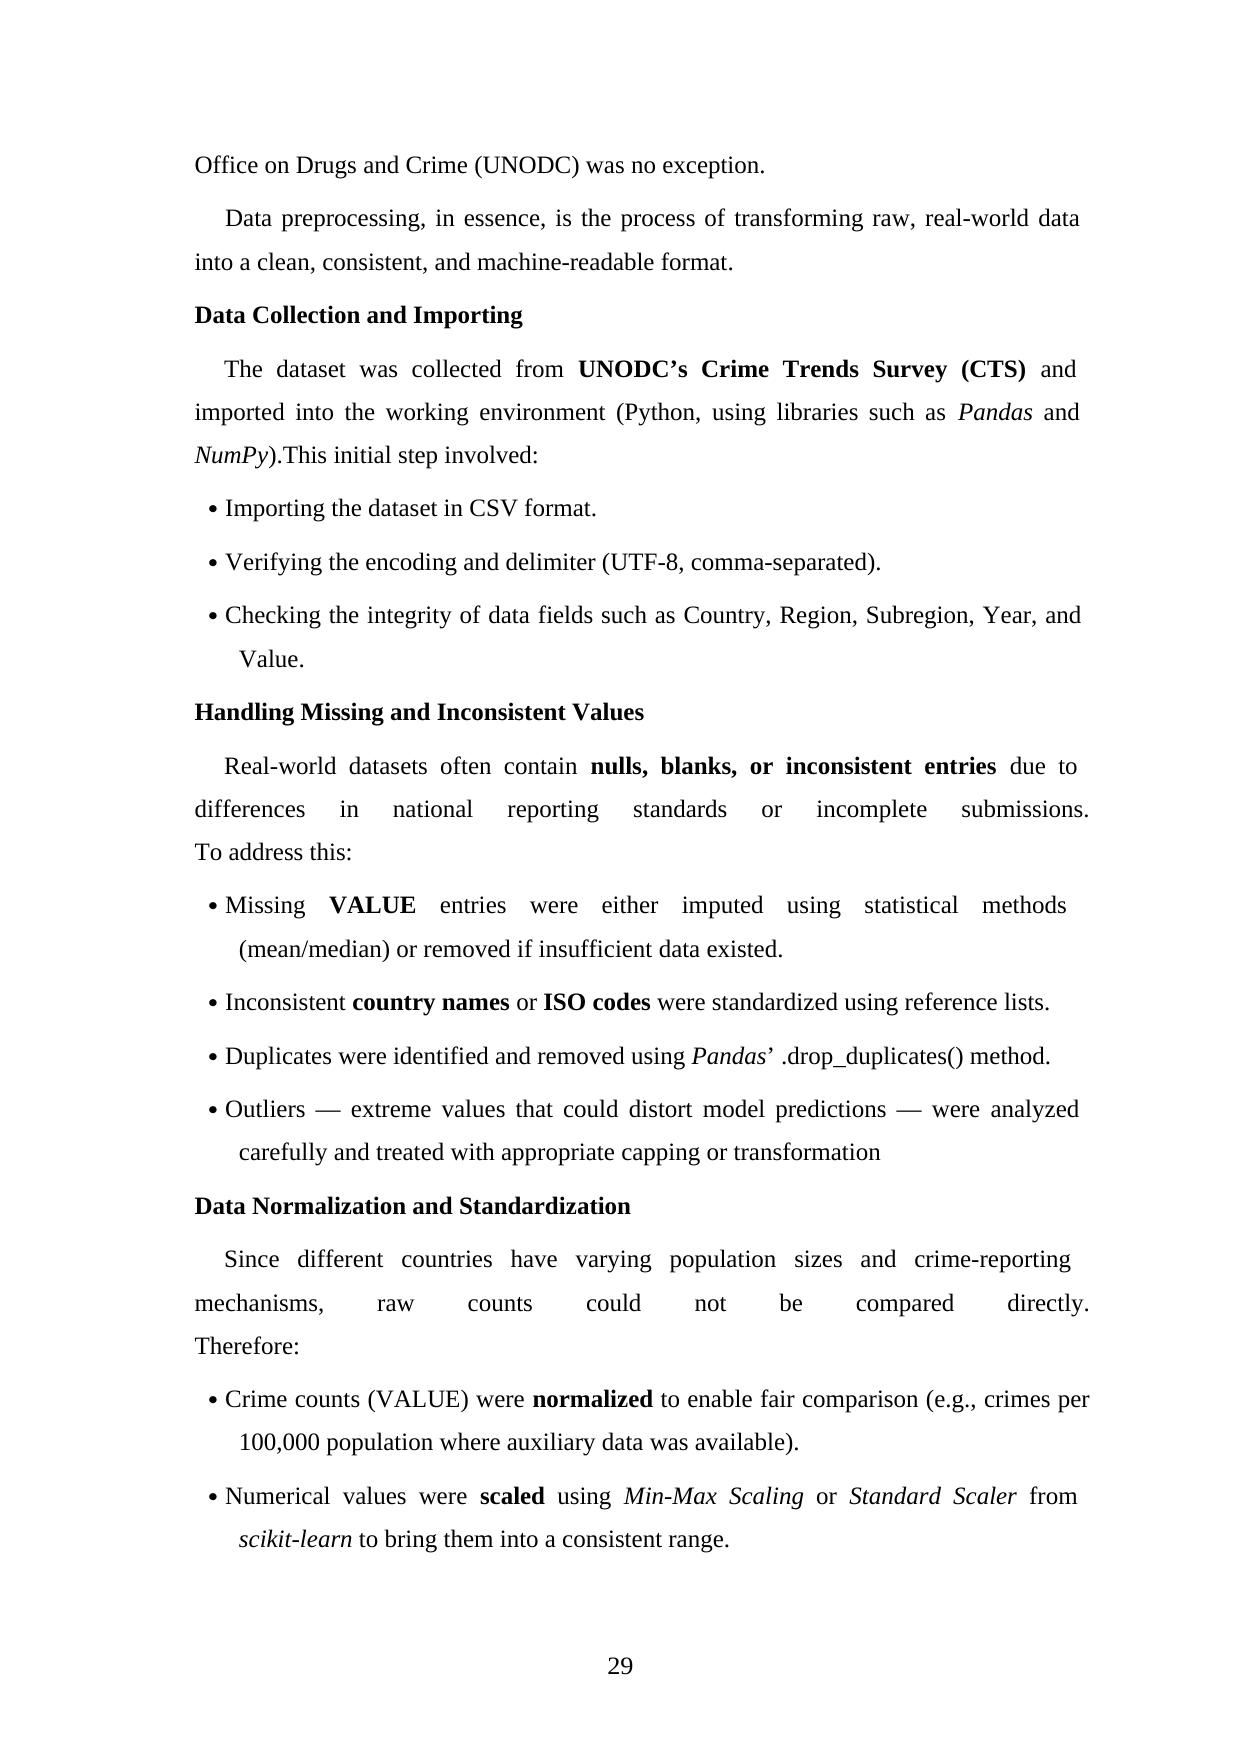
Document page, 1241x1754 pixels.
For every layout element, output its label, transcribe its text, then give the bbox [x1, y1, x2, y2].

text Data preprocessing, in essence, is the process of transforming raw, real-world data into a clean, consistent, and machine-readable format. [194, 203, 1090, 275]
text Data Collection and Importing [194, 300, 1090, 329]
text Handling Missing and Inconsistent Values [194, 697, 1090, 726]
text The dataset was collected from UNODC’s Crime Trends Survey (CTS) and imported into the working environment (Python, using libraries such as Pandas and NumPy).This initial step involved: [194, 354, 1090, 469]
list Outliers — extreme values that could distort model predictions — were analyzed carefully and treated with appropriate capping or transformation [209, 1094, 1090, 1166]
list Numerical values were scaled using Min-Max Scaling or Standard Scaler from scikit-learn to bring them into a consistent range. [209, 1481, 1090, 1553]
list Missing VALUE entries were either imputed using statistical methods (mean/median) or removed if insufficient data existed. [209, 891, 1090, 962]
list Crime counts (VALUE) were normalized to enable fair comparison (e.g., crimes per 100,000 population where auxiliary data was available). [209, 1384, 1090, 1456]
text Real-world datasets often contain nulls, blanks, or inconsistent entries due to differences in national reporting standards or incomplete submissions. To address this: [194, 751, 1090, 866]
list Importing the dataset in CSV format. [209, 493, 1090, 522]
list Verifying the encoding and delimiter (UTF-8, comma-separated). [209, 547, 1090, 576]
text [194, 150, 1090, 179]
list Inconsistent country names or ISO codes were standardized using reference lists. [209, 987, 1090, 1016]
list Duplicates were identified and removed using Pandas’ .drop_duplicates() method. [209, 1041, 1090, 1069]
text Data Normalization and Standardization [194, 1191, 1090, 1220]
text Since different countries have varying population sizes and crime-reporting mechanisms, raw counts could not be compared directly. Therefore: [194, 1244, 1090, 1359]
list Checking the integrity of data fields such as Country, Region, Subregion, Year, and Value. [209, 601, 1090, 672]
